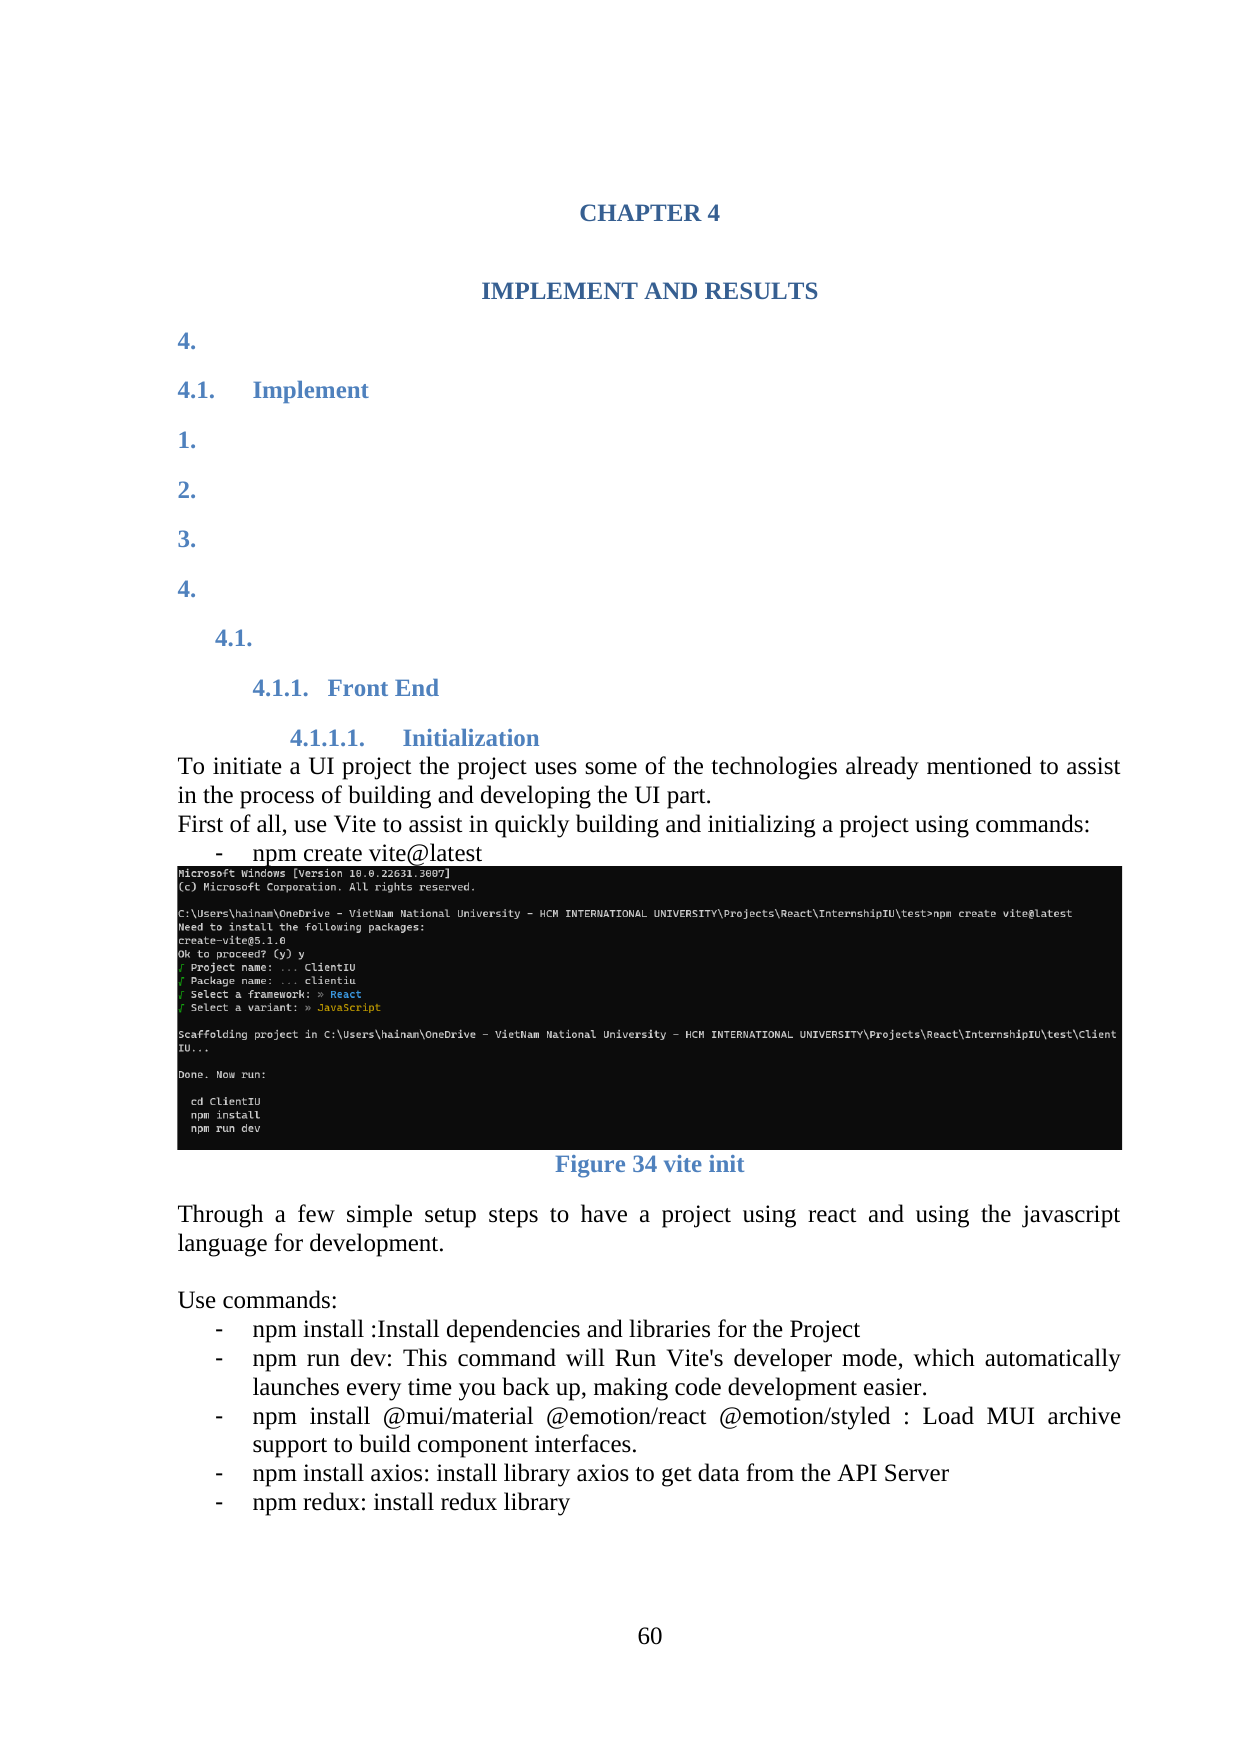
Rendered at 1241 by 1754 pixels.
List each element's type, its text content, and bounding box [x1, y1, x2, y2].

text Use commands: [177, 1285, 1122, 1314]
text To initiate a UI project the project uses some of the technologies already mentioned to assist in the process of building and developing the UI part. [177, 751, 1122, 809]
text Through a few simple setup steps to have a project using react and using the javascript language for development. [177, 1199, 1122, 1257]
list npm create vite@latest [215, 838, 1122, 866]
list npm redux: install redux library [215, 1487, 1122, 1516]
list npm install :Install dependencies and libraries for the Project [215, 1314, 1122, 1343]
subtitle Initialization [290, 723, 1122, 751]
subtitle Implement [177, 376, 1122, 404]
text Figure 34 vite init [177, 1150, 1122, 1178]
list npm install axios: install library axios to get data from the API Server [215, 1458, 1122, 1487]
list npm run dev: This command will Run Vite's developer mode, which automatically launches every time you back up, making code development easier. [215, 1343, 1122, 1401]
subtitle Front End [252, 673, 1122, 702]
subtitle IMPLEMENT AND RESULTS [177, 276, 1122, 305]
text First of all, use Vite to assist in quickly building and initializing a project using commands: [177, 809, 1122, 838]
picture [177, 866, 1123, 1150]
list npm install @mui/material @emotion/react @emotion/styled : Load MUI archive support to build component interfaces. [215, 1401, 1122, 1458]
subtitle CHAPTER 4 [177, 198, 1122, 226]
